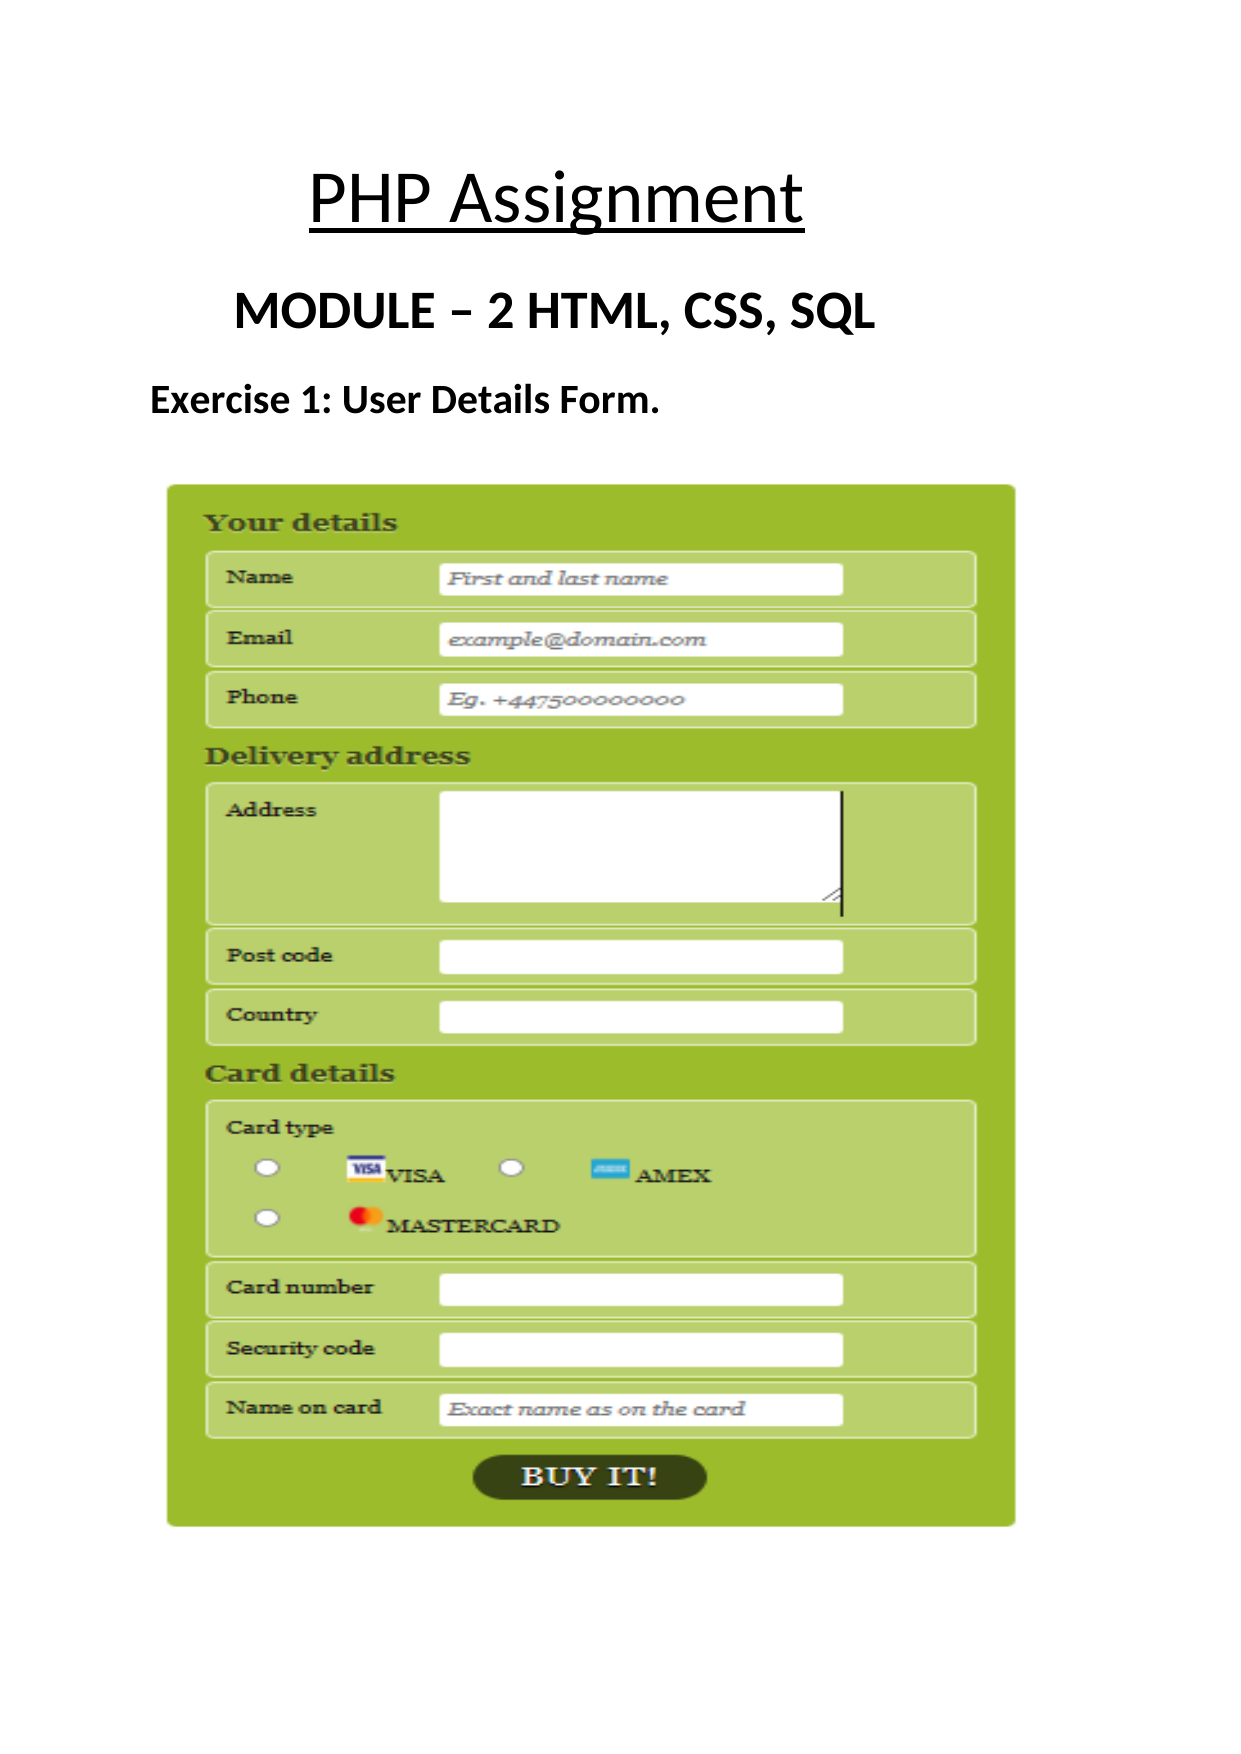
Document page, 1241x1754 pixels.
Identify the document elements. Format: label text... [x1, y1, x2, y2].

text PHP Assignment [308, 150, 1090, 242]
text Exercise 1: User Details Form. [150, 373, 1090, 423]
text MODULE – 2 HTML, CSS, SQL [150, 276, 876, 342]
